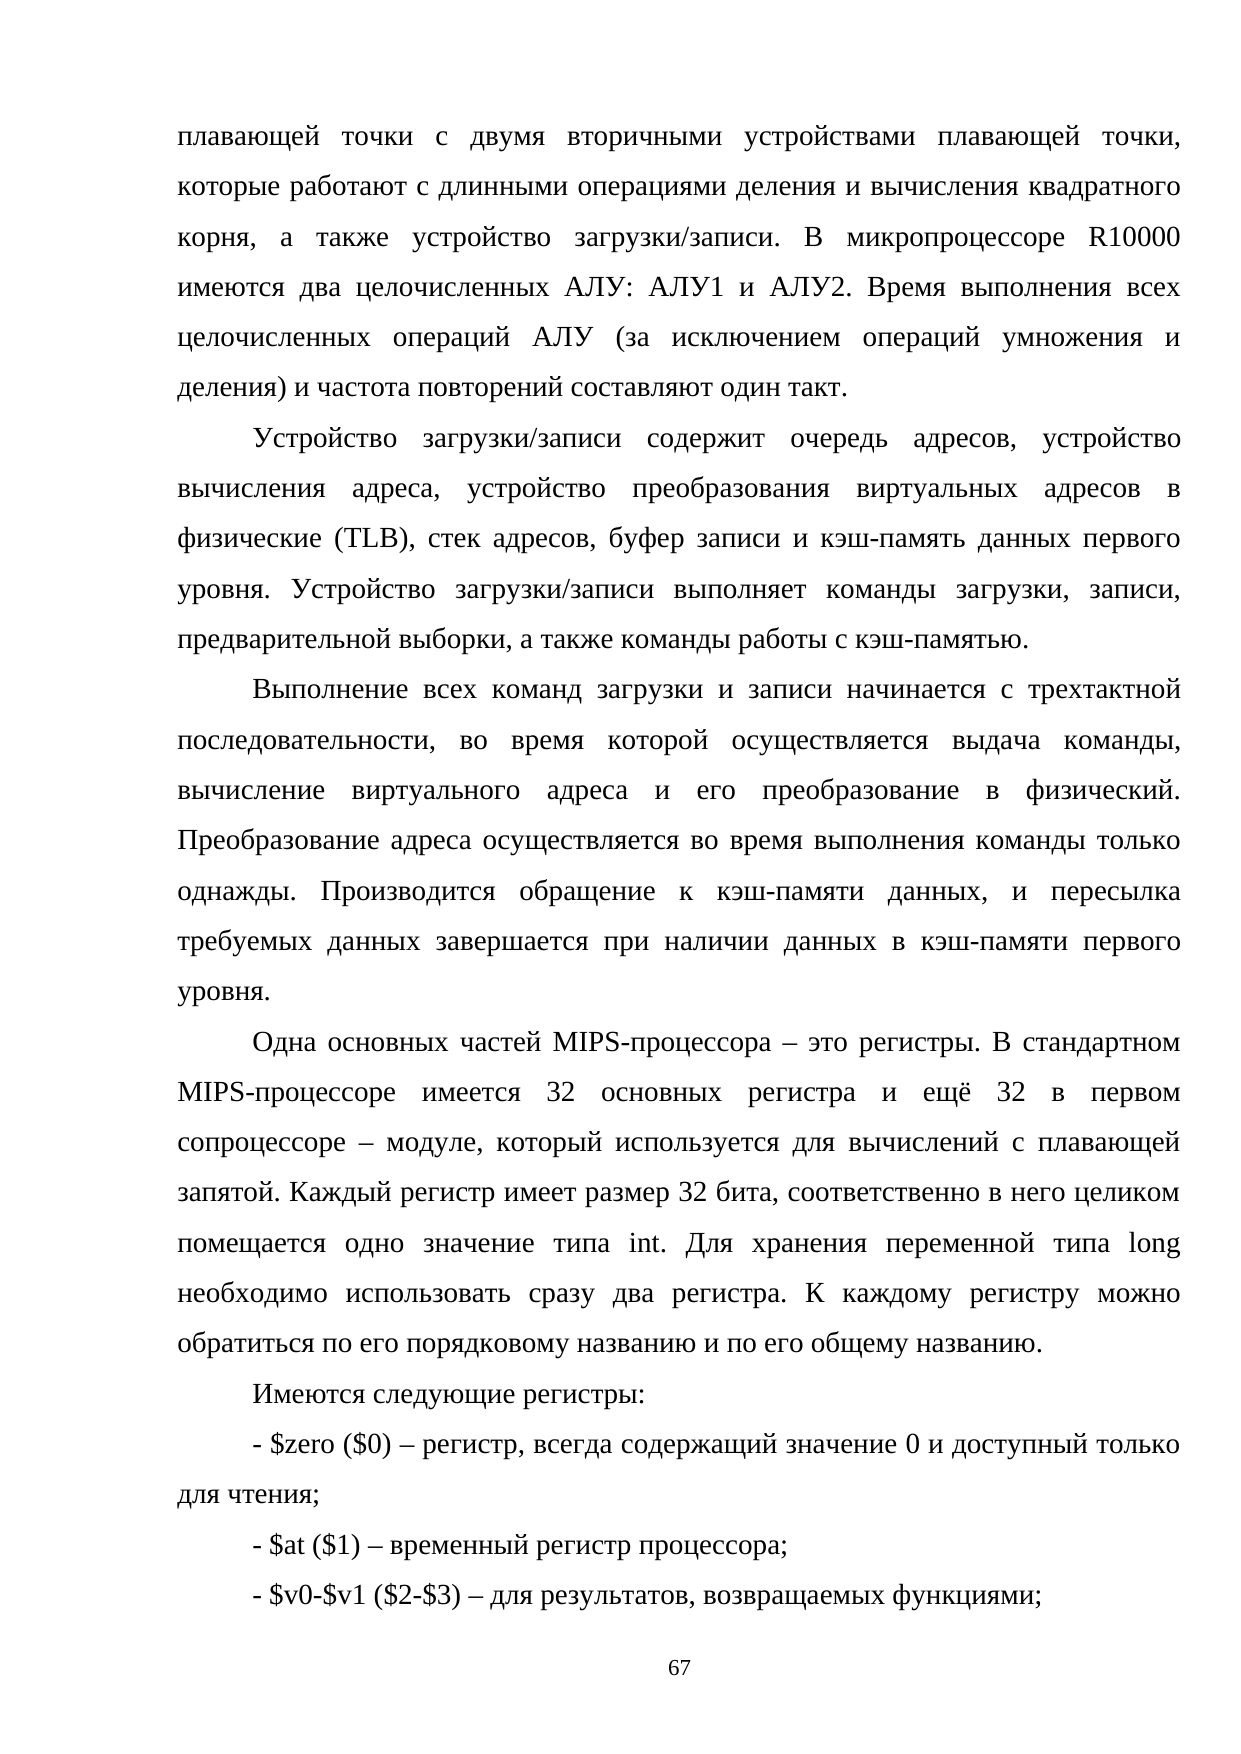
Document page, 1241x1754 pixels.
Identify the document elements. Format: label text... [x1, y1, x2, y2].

text - $at ($1) – временный регистр процессора; [177, 1527, 1182, 1560]
text Имеются следующие регистры: [177, 1376, 1182, 1409]
text Выполнение всех команд загрузки и записи начинается с трехтактной последовательности, во время которой осуществляется выдача команды, вычисление виртуального адреса и его преобразование в физический. Преобразование адреса осуществляется во время выполнения команды только однажды. Производится обращение к кэш-памяти данных, и пересылка требуемых данных завершается при наличии данных в кэш-памяти первого уровня. [177, 671, 1182, 1007]
text - $v0-$v1 ($2-$3) – для результатов, возвращаемых функциями; [177, 1577, 1182, 1611]
text Одна основных частей MIPS-процессора – это регистры. В стандартном MIPS-процессоре имеется 32 основных регистра и ещё 32 в первом сопроцессоре – модуле, который используется для вычислений с плавающей запятой. Каждый регистр имеет размер 32 бита, соответственно в него целиком помещается одно значение типа int. Для хранения переменной типа long необходимо использовать сразу два регистра. К каждому регистру можно обратиться по его порядковому названию и по его общему названию. [177, 1024, 1182, 1359]
text - $zero ($0) – регистр, всегда содержащий значение 0 и доступный только для чтения; [177, 1426, 1182, 1510]
text Устройство загрузки/записи содержит очередь адресов, устройство вычисления адреса, устройство преобразования виртуальных адресов в физические (TLB), стек адресов, буфер записи и кэш-память данных первого уровня. Устройство загрузки/записи выполняет команды загрузки, записи, предварительной выборки, а также команды работы с кэш-памятью. [177, 420, 1182, 655]
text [177, 118, 1182, 403]
